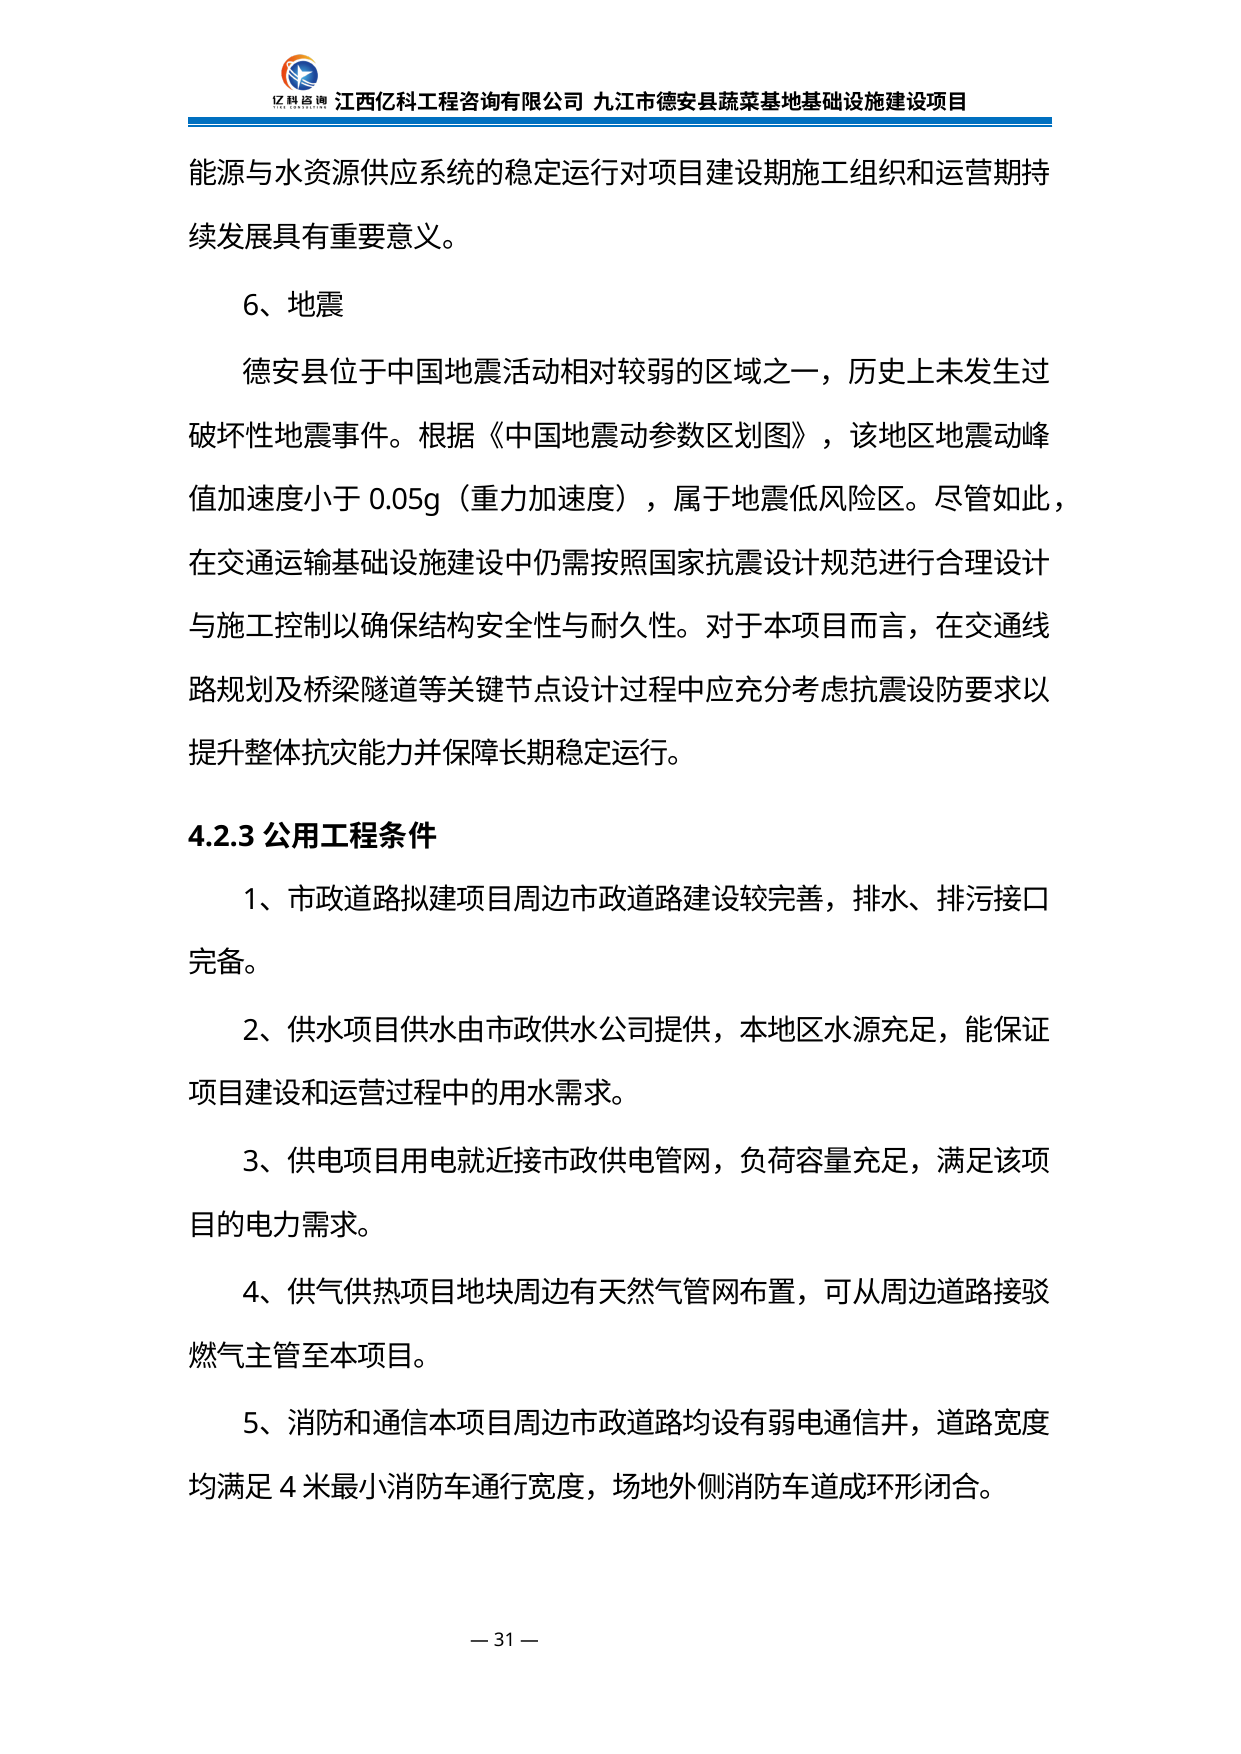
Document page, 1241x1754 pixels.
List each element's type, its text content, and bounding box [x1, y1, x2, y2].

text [188, 150, 1052, 256]
text 2、供水项目供水由市政供水公司提供，本地区水源充足，能保证项目建设和运营过程中的用水需求。 [188, 1006, 1052, 1112]
text 3、供电项目用电就近接市政供电管网，负荷容量充足，满足该项目的电力需求。 [188, 1138, 1052, 1243]
text 4、供气供热项目地块周边有天然气管网布置，可从周边道路接驳燃气主管至本项目。 [188, 1269, 1052, 1374]
text 1、市政道路拟建项目周边市政道路建设较完善，排水、排污接口完备。 [188, 875, 1052, 981]
text 6、地震 [188, 281, 1052, 323]
subtitle 4.2.3 公用工程条件 [188, 813, 1052, 855]
text 德安县位于中国地震活动相对较弱的区域之一，历史上未发生过破坏性地震事件。根据《中国地震动参数区划图》，该地区地震动峰值加速度小于0.05g（重力加速度），属于地震低风险区。尽管如此，在交通运输基础设施建设中仍需按照国家抗震设计规范进行合理设计与施工控制以确保结构安全性与耐久性。对于本项目而言，在交通线路规划及桥梁隧道等关键节点设计过程中应充分考虑抗震设防要求以提升整体抗灾能力并保障长期稳定运行。 [188, 349, 1052, 772]
picture [271, 53, 329, 110]
text 5、消防和通信本项目周边市政道路均设有弱电通信井，道路宽度均满足4米最小消防车通行宽度，场地外侧消防车道成环形闭合。 [188, 1400, 1052, 1506]
